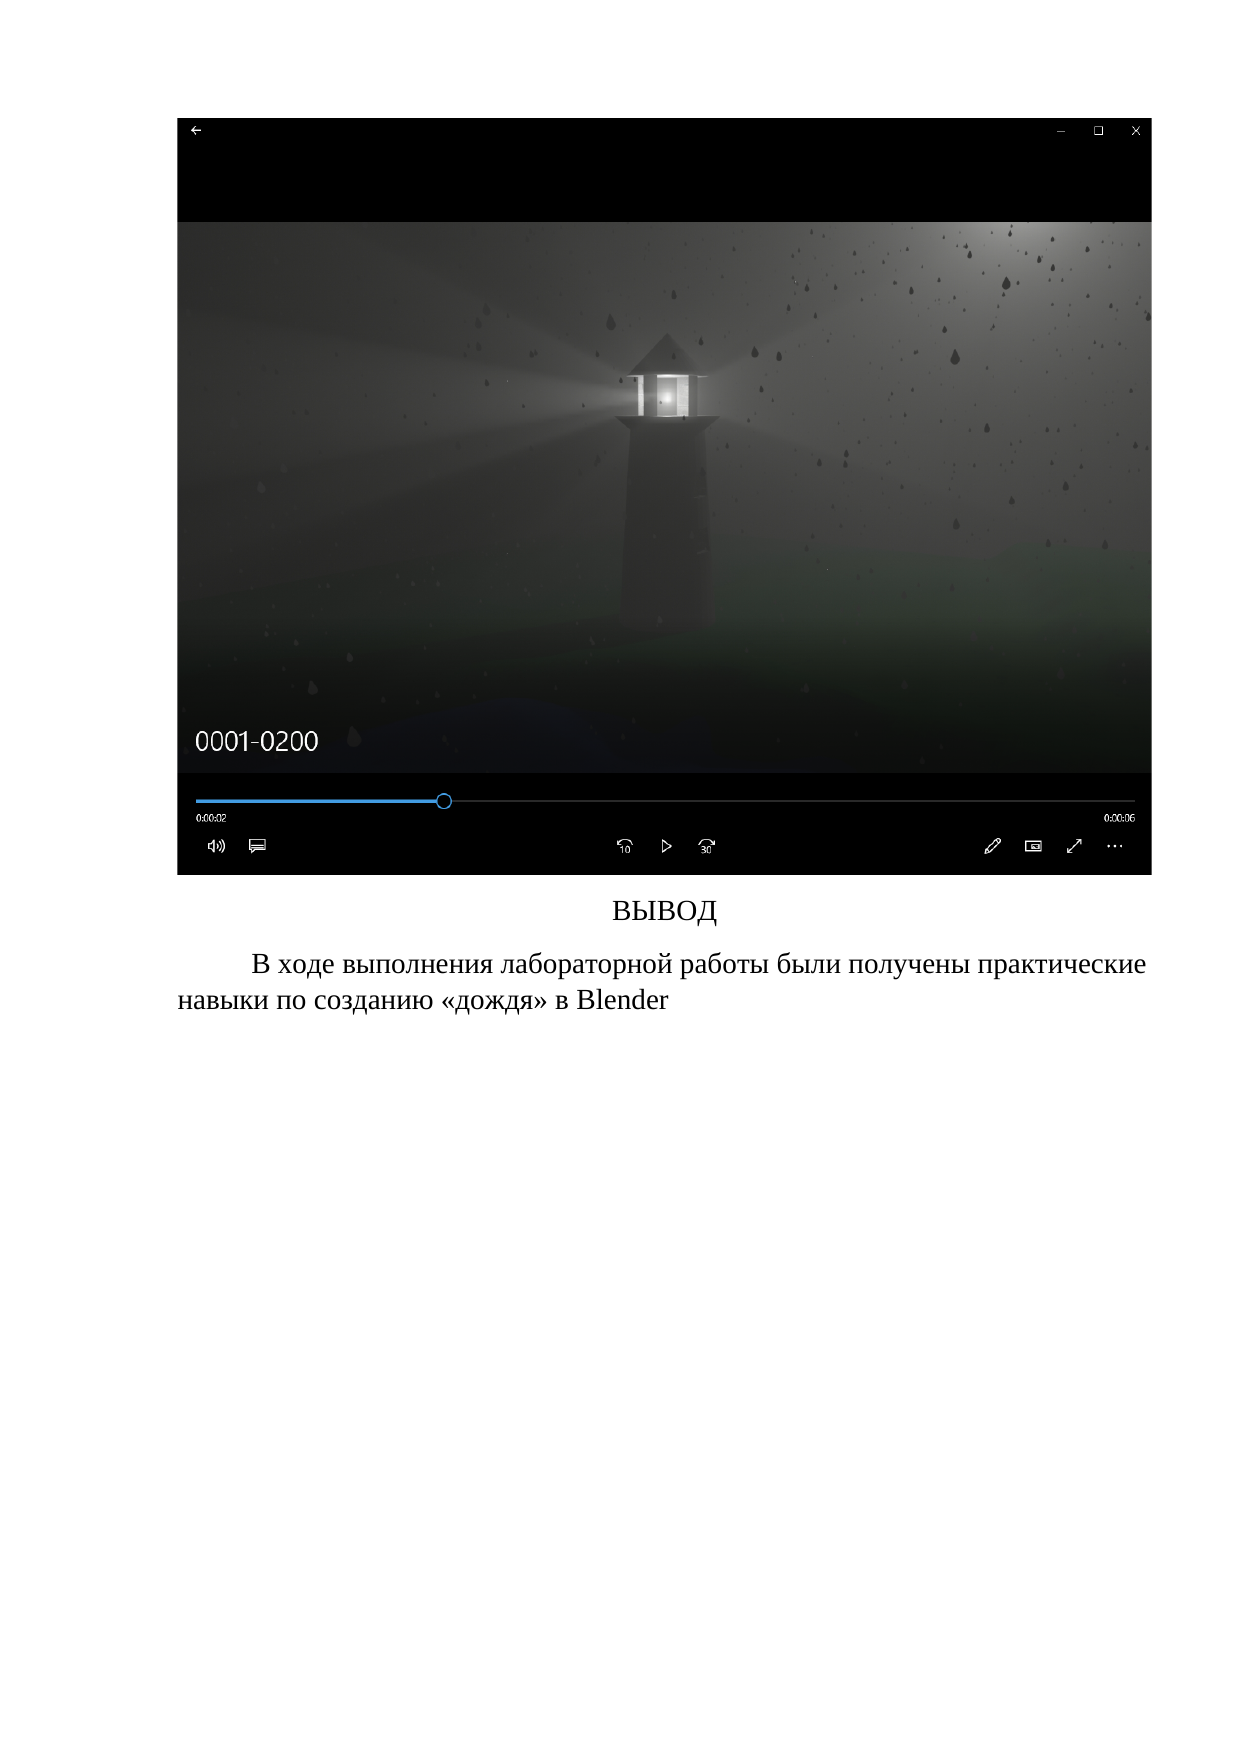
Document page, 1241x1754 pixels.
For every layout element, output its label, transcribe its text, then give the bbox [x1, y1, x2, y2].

text ВЫВОД [177, 893, 1152, 927]
picture [177, 118, 1152, 875]
text В ходе выполнения лабораторной работы были получены практические навыки по созданию «дождя» в Blender [177, 946, 1152, 1016]
